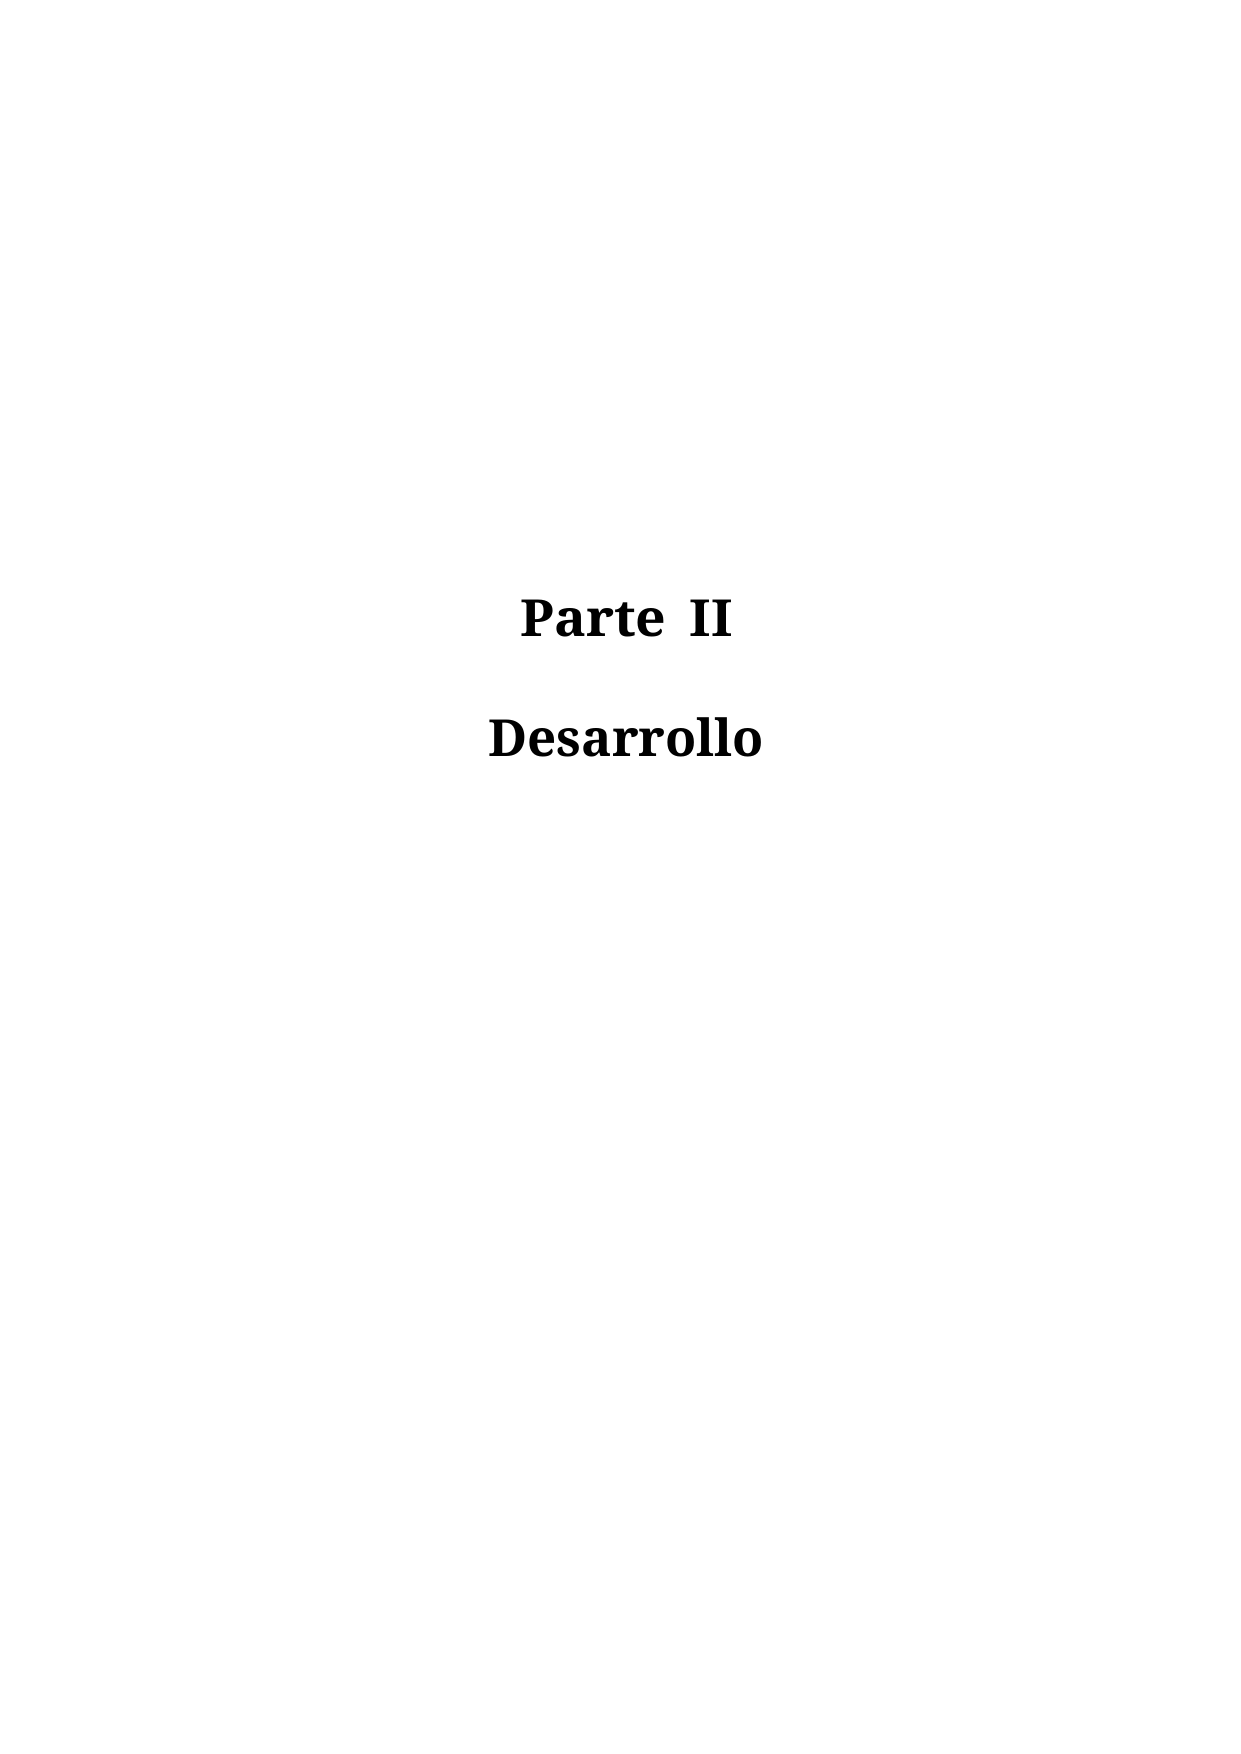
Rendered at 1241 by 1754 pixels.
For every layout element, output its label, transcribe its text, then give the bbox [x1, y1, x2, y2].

subtitle Desarrollo [187, 701, 1065, 771]
subtitle Parte II [187, 582, 1065, 652]
